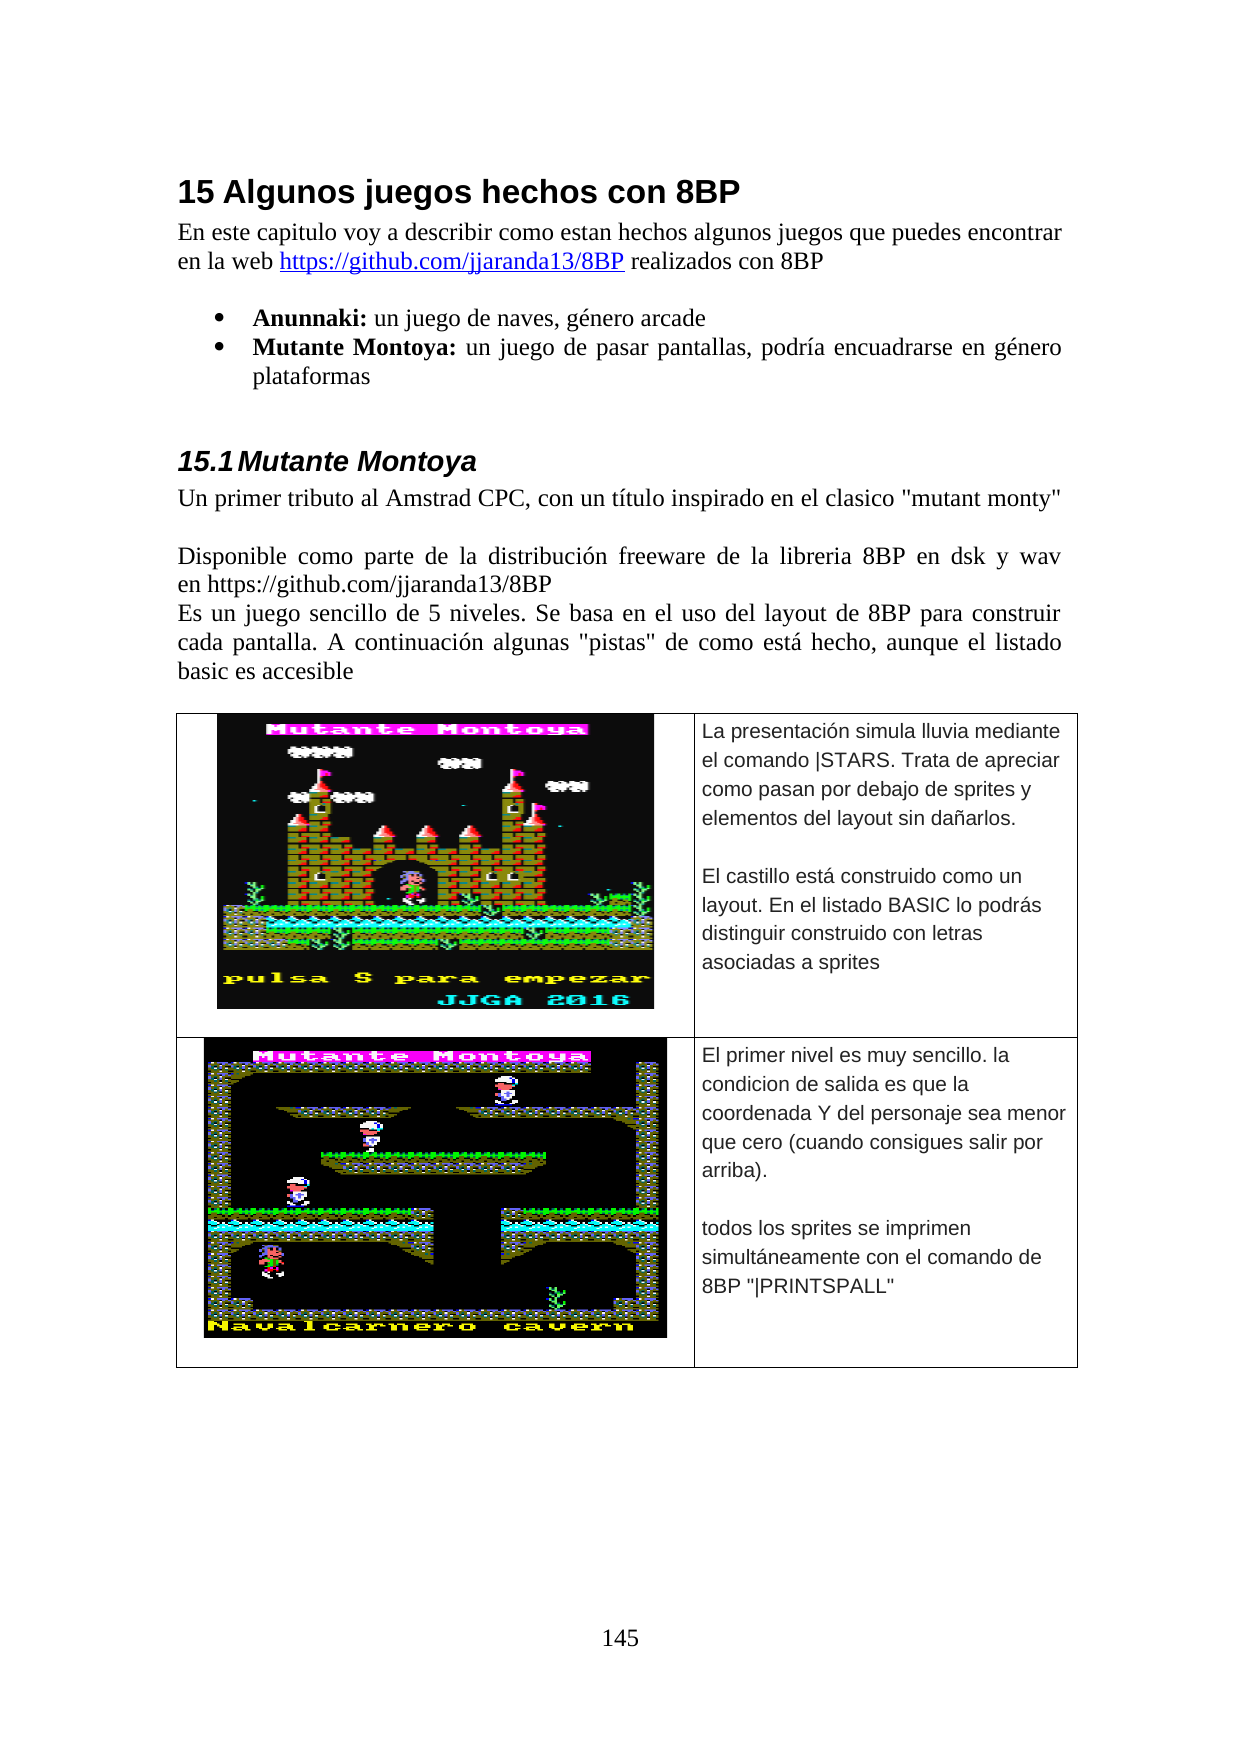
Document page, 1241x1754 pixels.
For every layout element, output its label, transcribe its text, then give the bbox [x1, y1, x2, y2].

subtitle Mutante Montoya [177, 443, 1063, 477]
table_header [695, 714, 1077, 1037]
picture [217, 714, 655, 1009]
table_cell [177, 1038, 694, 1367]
list Mutante Montoya: un juego de pasar pantallas, podría encuadrarse en género plataformas [215, 332, 1063, 390]
text Un primer tributo al Amstrad CPC, con un título inspirado en el clasico "mutant monty" Disponible como parte de la distribución freeware de la libreria 8BP en dsk y wav en https://github.com/jjaranda13/8BP [177, 483, 1063, 598]
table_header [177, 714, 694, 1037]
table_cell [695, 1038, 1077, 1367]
picture [203, 1038, 668, 1338]
text En este capitulo voy a describir como estan hechos algunos juegos que puedes encontrar en la web https://github.com/jjaranda13/8BP realizados con 8BP [177, 217, 1063, 275]
subtitle Algunos juegos hechos con 8BP [177, 173, 1063, 211]
list Anunnaki: un juego de naves, género arcade [215, 303, 1063, 332]
text Es un juego sencillo de 5 niveles. Se basa en el uso del layout de 8BP para construir cada pantalla. A continuación algunas "pistas" de como está hecho, aunque el listado basic es accesible [177, 598, 1063, 684]
